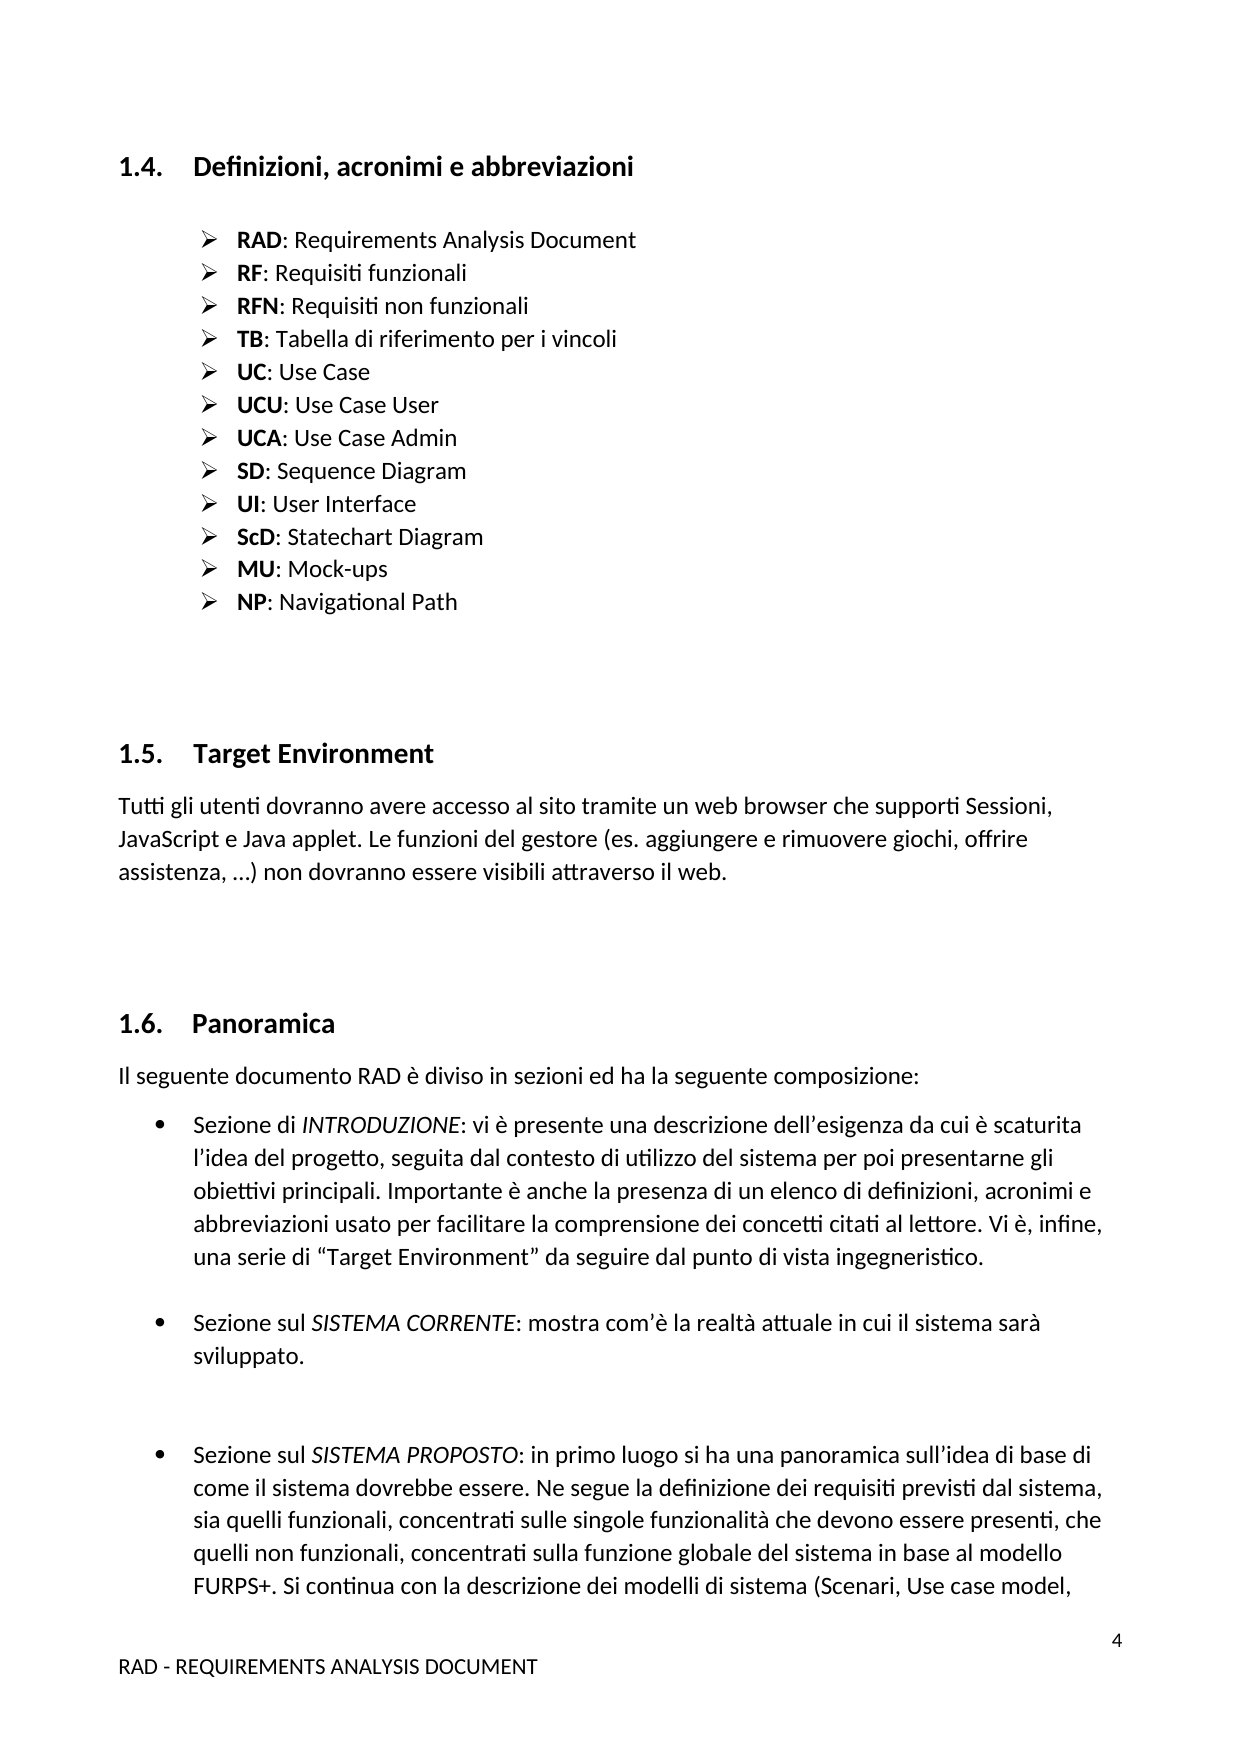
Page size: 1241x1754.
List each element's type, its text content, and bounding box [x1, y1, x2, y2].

text Tutti gli utenti dovranno avere accesso al sito tramite un web browser che supporti Sessioni, JavaScript e Java applet. Le funzioni del gestore (es. aggiungere e rimuovere giochi, offrire assistenza, …) non dovranno essere visibili attraverso il web. [118, 790, 1122, 887]
list UC: Use Case [199, 356, 1122, 387]
list UCU: Use Case User [199, 389, 1122, 419]
list Target Environment [118, 735, 1122, 771]
list RFN: Requisiti non funzionali [199, 290, 1122, 321]
list ScD: Statechart Diagram [199, 521, 1122, 551]
list UI: User Interface [199, 488, 1122, 518]
list RAD: Requirements Analysis Document [199, 224, 1122, 255]
text Il seguente documento RAD è diviso in sezioni ed ha la seguente composizione: [118, 1060, 1122, 1091]
list Sezione di INTRODUZIONE: vi è presente una descrizione dell’esigenza da cui è scaturita l’idea del progetto, seguita dal contesto di utilizzo del sistema per poi presentarne gli obiettivi principali. Importante è anche la presenza di un elenco di definizioni, acronimi e abbreviazioni usato per facilitare la comprensione dei concetti citati al lettore. Vi è, infine, una serie di “Target Environment” da seguire dal punto di vista ingegneristico. [156, 1110, 1122, 1272]
list UCA: Use Case Admin [199, 422, 1122, 452]
list RF: Requisiti funzionali [199, 257, 1122, 288]
list Sezione sul SISTEMA CORRENTE: mostra com’è la realtà attuale in cui il sistema sarà sviluppato. [156, 1307, 1122, 1371]
list MU: Mock-ups [199, 554, 1122, 584]
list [156, 1439, 1122, 1601]
list SD: Sequence Diagram [199, 455, 1122, 485]
list Definizioni, acronimi e abbreviazioni [118, 148, 1122, 183]
list NP: Navigational Path [199, 587, 1122, 617]
text 1.6. Panoramica [118, 1005, 1122, 1041]
list TB: Tabella di riferimento per i vincoli [199, 323, 1122, 354]
